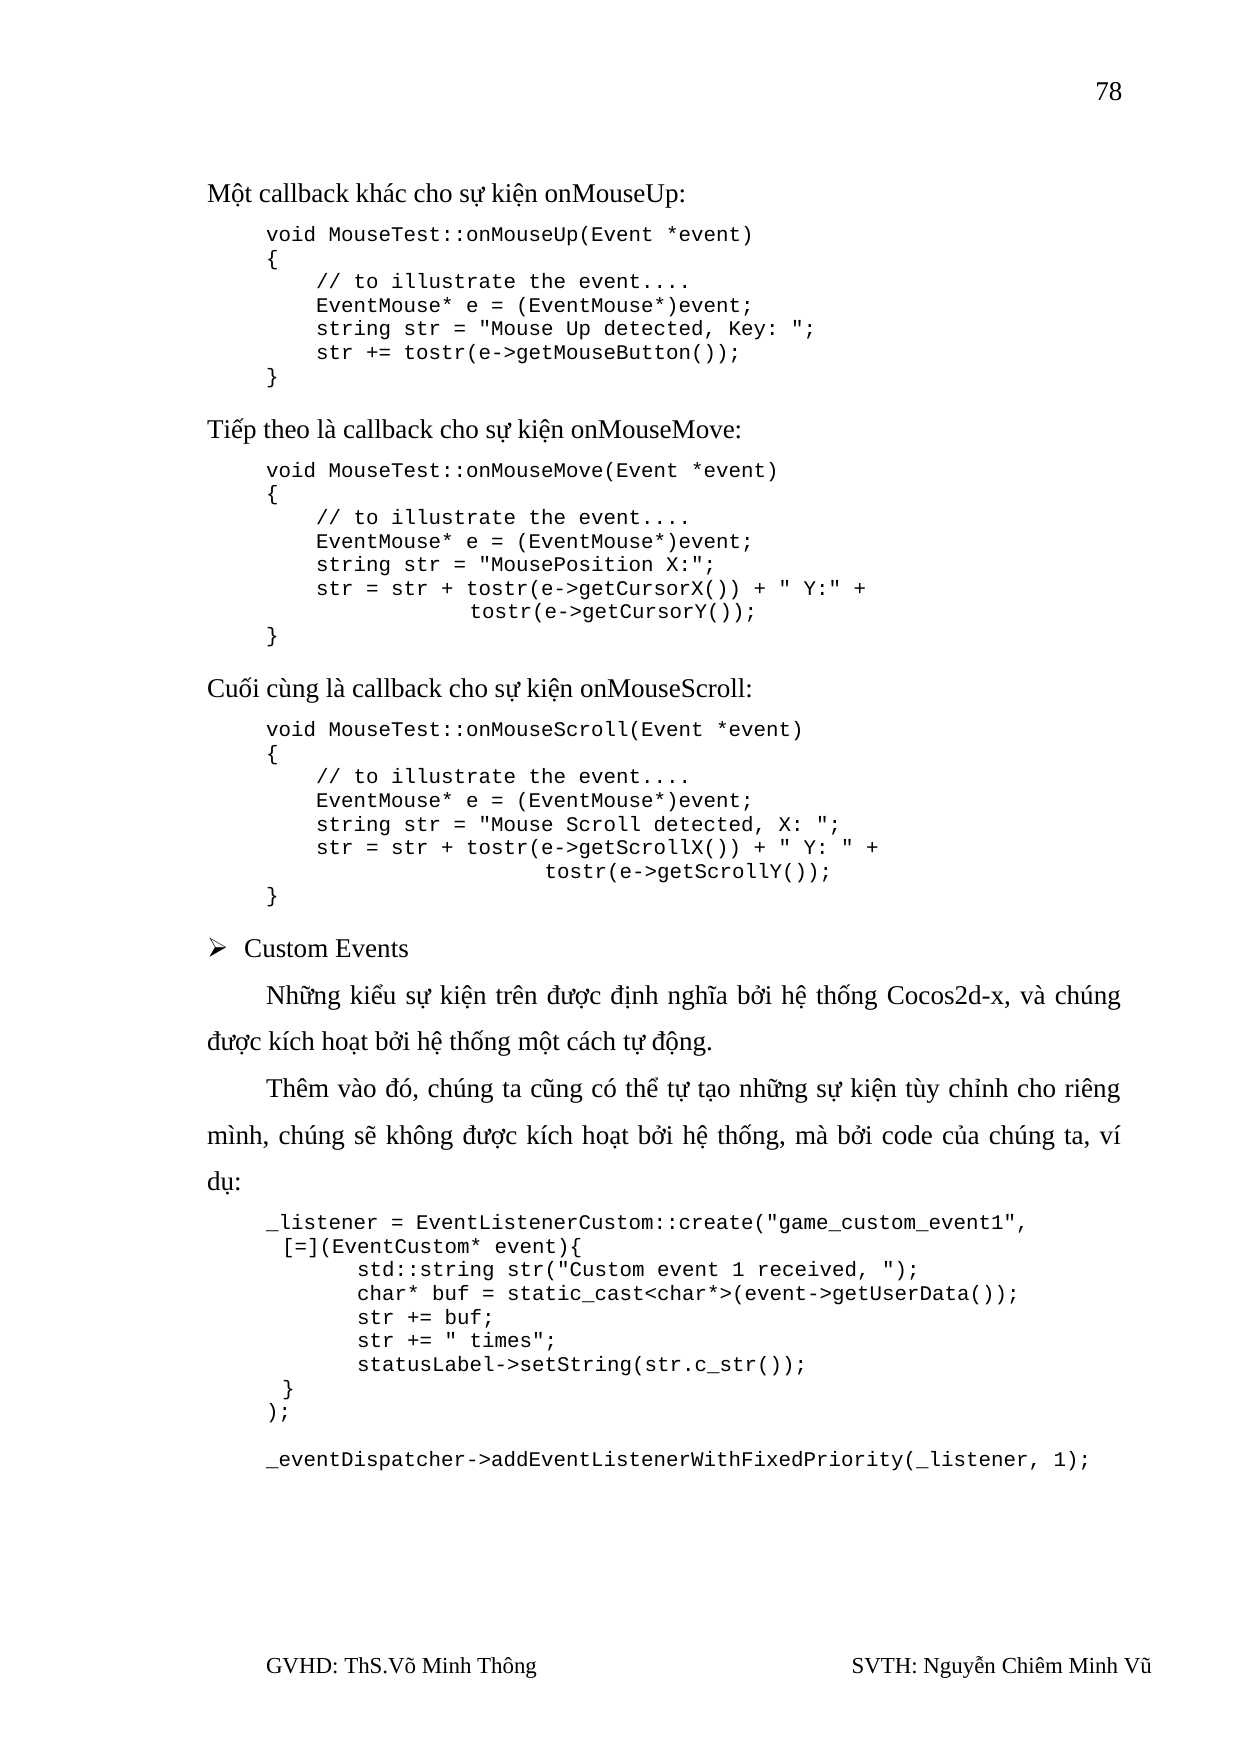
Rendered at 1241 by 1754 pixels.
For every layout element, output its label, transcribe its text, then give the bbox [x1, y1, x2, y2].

text _listener = EventListenerCustom::create("game_custom_event1", [=](EventCustom* event){ [266, 1212, 1122, 1259]
text _eventDispatcher->addEventListenerWithFixedPriority(_listener, 1); [266, 1449, 1122, 1472]
text Những kiểu sự kiện trên được định nghĩa bởi hệ thống Cocos2d-x, và chúng được kích hoạt bởi hệ thống một cách tự động. [207, 979, 1122, 1057]
text void MouseTest::onMouseScroll(Event *event) [266, 719, 1122, 743]
text EventMouse* e = (EventMouse*)event; [266, 295, 1122, 318]
text EventMouse* e = (EventMouse*)event; [266, 790, 1122, 814]
text Tiếp theo là callback cho sự kiện onMouseMove: [207, 413, 1122, 444]
text void MouseTest::onMouseUp(Event *event) [266, 224, 1122, 247]
text // to illustrate the event.... [266, 507, 1122, 531]
text EventMouse* e = (EventMouse*)event; [266, 531, 1122, 554]
text tostr(e->getScrollY()); [266, 861, 1122, 885]
text } [266, 1378, 1122, 1401]
text std::string str("Custom event 1 received, "); [266, 1259, 1122, 1283]
text str = str + tostr(e->getCursorX()) + " Y:" + [266, 578, 1122, 602]
text Một callback khác cho sự kiện onMouseUp: [207, 177, 1122, 208]
text str += buf; [266, 1307, 1122, 1330]
text tostr(e->getCursorY()); [266, 602, 1122, 625]
text } [266, 366, 1122, 389]
text char* buf = static_cast<char*>(event->getUserData()); [266, 1283, 1122, 1307]
text statusLabel->setString(str.c_str()); [266, 1354, 1122, 1378]
text // to illustrate the event.... [266, 766, 1122, 790]
text } [266, 885, 1122, 908]
text string str = "MousePosition X:"; [266, 554, 1122, 578]
text str = str + tostr(e->getScrollX()) + " Y: " + [266, 837, 1122, 861]
text string str = "Mouse Up detected, Key: "; [266, 318, 1122, 342]
text void MouseTest::onMouseMove(Event *event) [266, 460, 1122, 483]
text Thêm vào đó, chúng ta cũng có thể tự tạo những sự kiện tùy chỉnh cho riêng mình, chúng sẽ không được kích hoạt bởi hệ thống, mà bởi code của chúng ta, ví dụ: [207, 1072, 1122, 1197]
text // to illustrate the event.... [266, 271, 1122, 295]
text ); [266, 1401, 1122, 1425]
text Custom Events [207, 932, 1122, 963]
text str += tostr(e->getMouseButton()); [266, 342, 1122, 366]
text } [266, 625, 1122, 649]
text { [266, 247, 1122, 271]
text Cuối cùng là callback cho sự kiện onMouseScroll: [207, 672, 1122, 704]
text { [266, 743, 1122, 766]
text str += " times"; [266, 1330, 1122, 1354]
text { [266, 483, 1122, 507]
text string str = "Mouse Scroll detected, X: "; [266, 814, 1122, 837]
